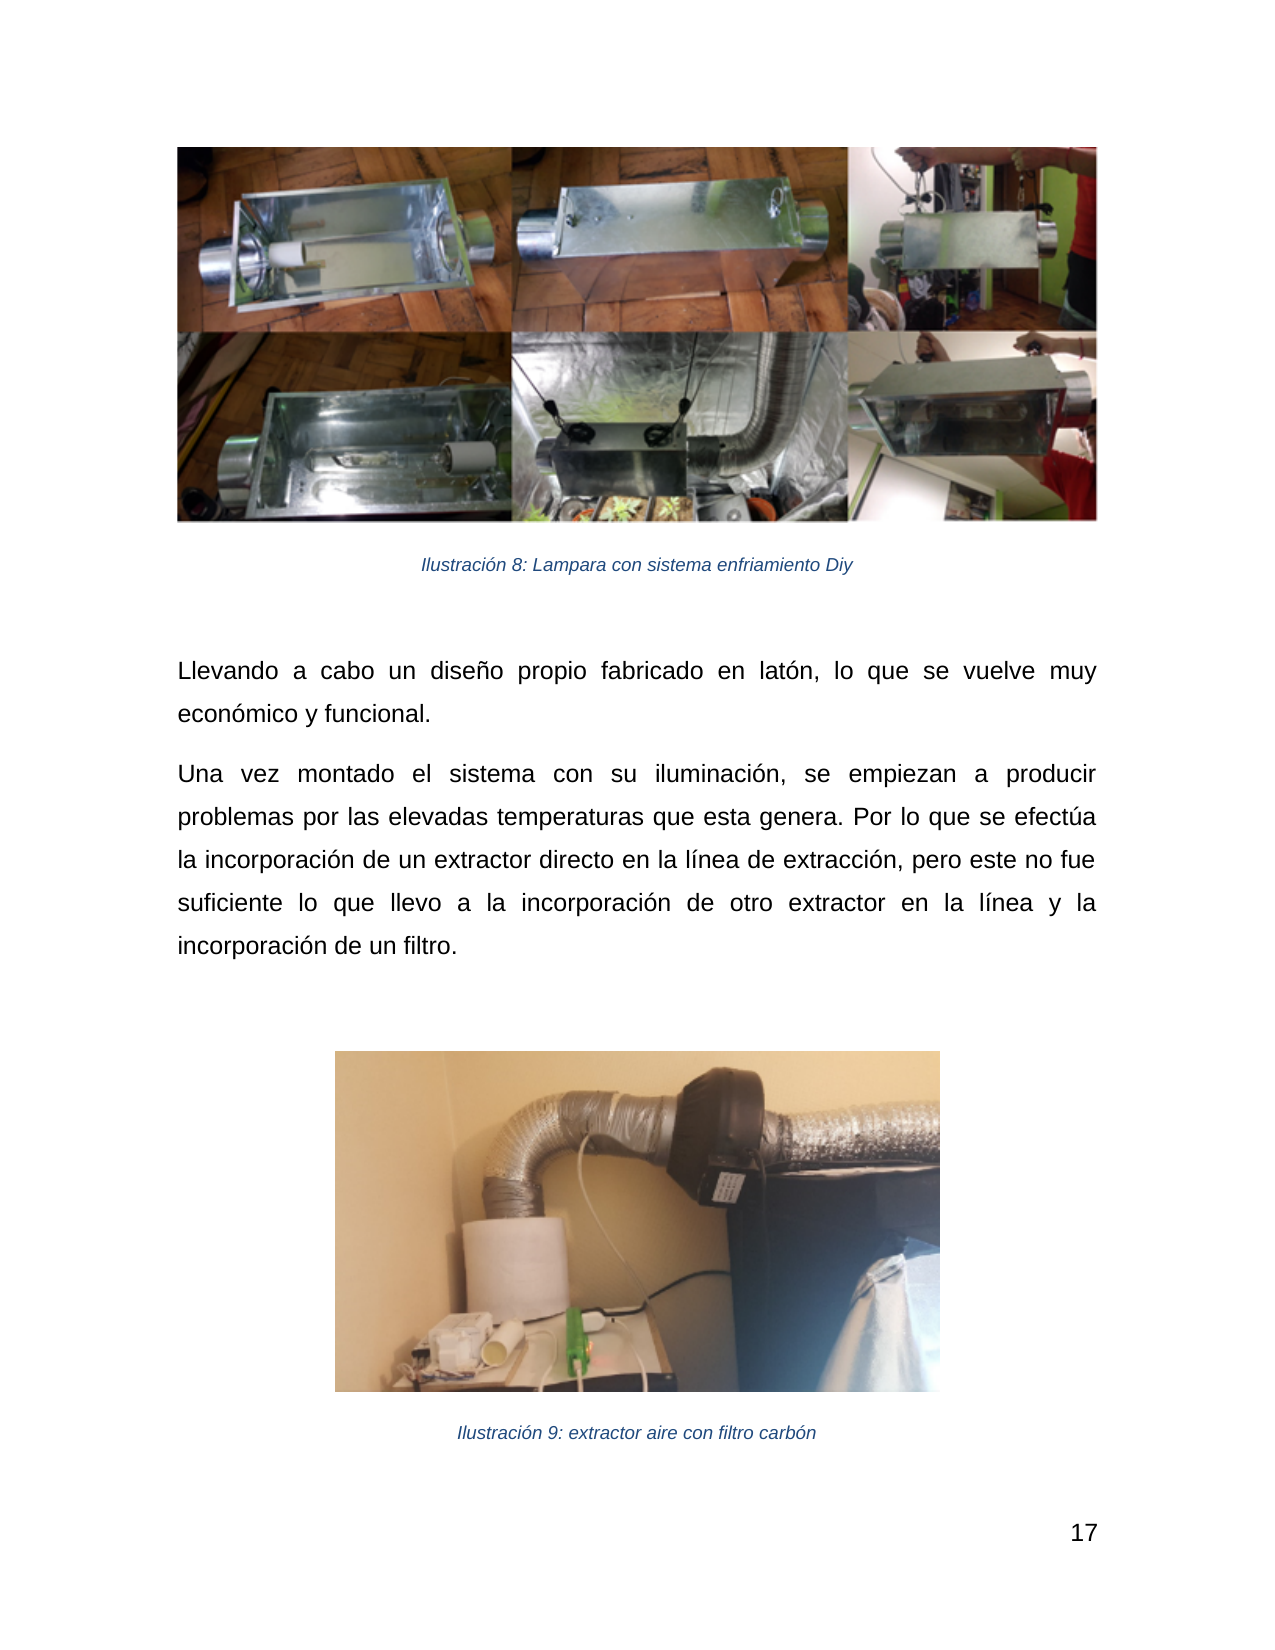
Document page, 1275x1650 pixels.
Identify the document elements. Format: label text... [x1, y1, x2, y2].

text Ilustración 8: Lampara con sistema enfriamiento Diy [177, 554, 1098, 575]
picture [177, 147, 1098, 523]
picture [335, 1051, 940, 1392]
text Llevando a cabo un diseño propio fabricado en latón, lo que se vuelve muy económico y funcional. [177, 656, 1098, 728]
text Una vez montado el sistema con su iluminación, se empiezan a producir problemas por las elevadas temperaturas que esta genera. Por lo que se efectúa la incorporación de un extractor directo en la línea de extracción, pero este no fue suficiente lo que llevo a la incorporación de otro extractor en la línea y la incorporación de un filtro. [177, 759, 1098, 960]
text Ilustración 9: extractor aire con filtro carbón [177, 1422, 1098, 1444]
